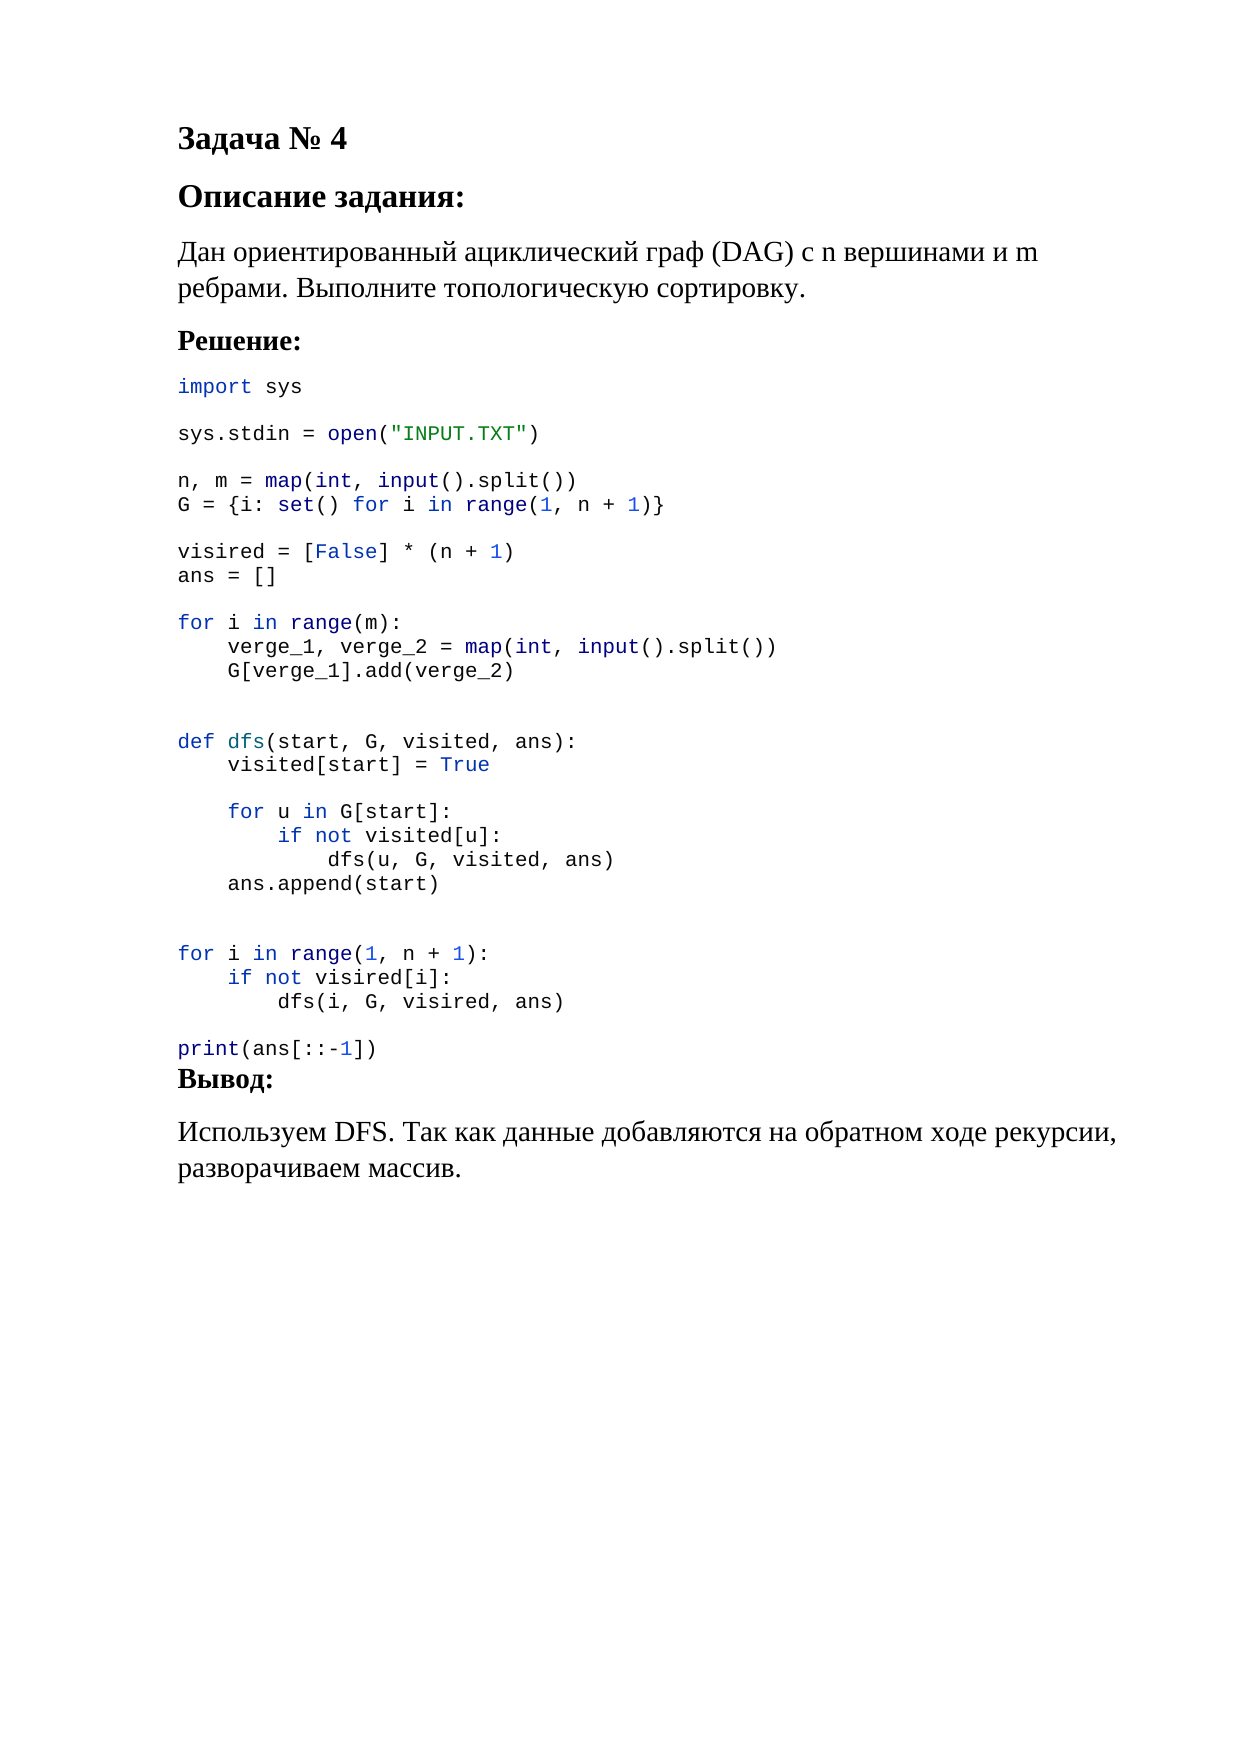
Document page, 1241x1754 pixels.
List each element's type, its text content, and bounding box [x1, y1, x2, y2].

text Вывод: [177, 1062, 1152, 1095]
text Решение: [177, 323, 1152, 357]
text Задача № 4 [177, 118, 1152, 156]
text Дан ориентированный ациклический граф (DAG) с n вершинами и m ребрами. Выполните топологическую сортировку. [177, 234, 1152, 304]
text Описание задания: [177, 176, 1152, 214]
text Используем DFS. Так как данные добавляются на обратном ходе рекурсии, разворачиваем массив. [177, 1114, 1152, 1184]
text import sys sys.stdin = open("INPUT.TXT") n, m = map(int, input().split()) G = {i: set() for i in range(1, n + 1)} visired = [False] * (n + 1) ans = [] for i in range(m): verge_1, verge_2 = map(int, input().split()) G[verge_1].add(verge_2) def dfs(start, G, visited, ans): visited[start] = True for u in G[start]: if not visited[u]: dfs(u, G, visited, ans) ans.append(start) for i in range(1, n + 1): if not visired[i]: dfs(i, G, visired, ans) print(ans[::-1]) [177, 376, 1152, 1062]
